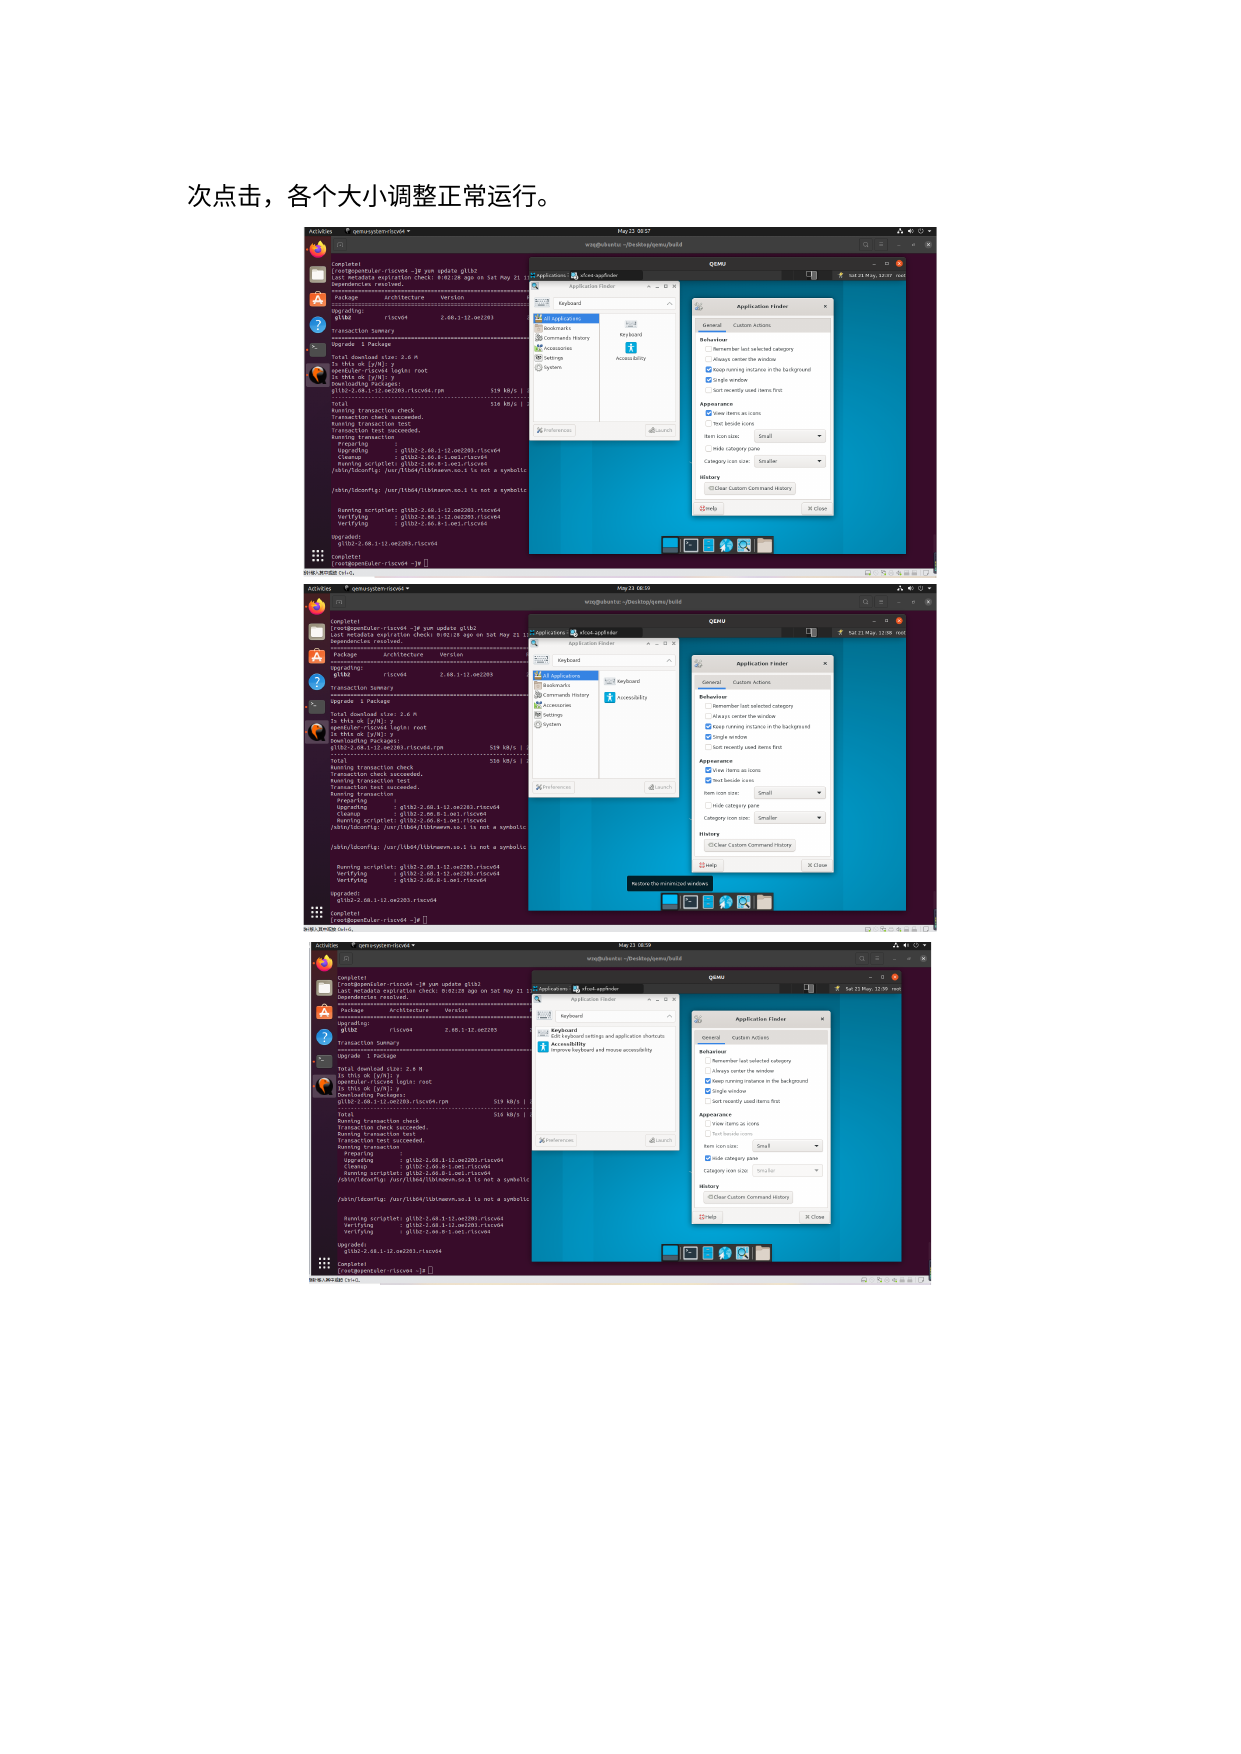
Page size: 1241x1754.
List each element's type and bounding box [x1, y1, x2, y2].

text [187, 162, 1053, 227]
picture [303, 227, 937, 578]
picture [303, 584, 937, 932]
picture [309, 942, 932, 1285]
